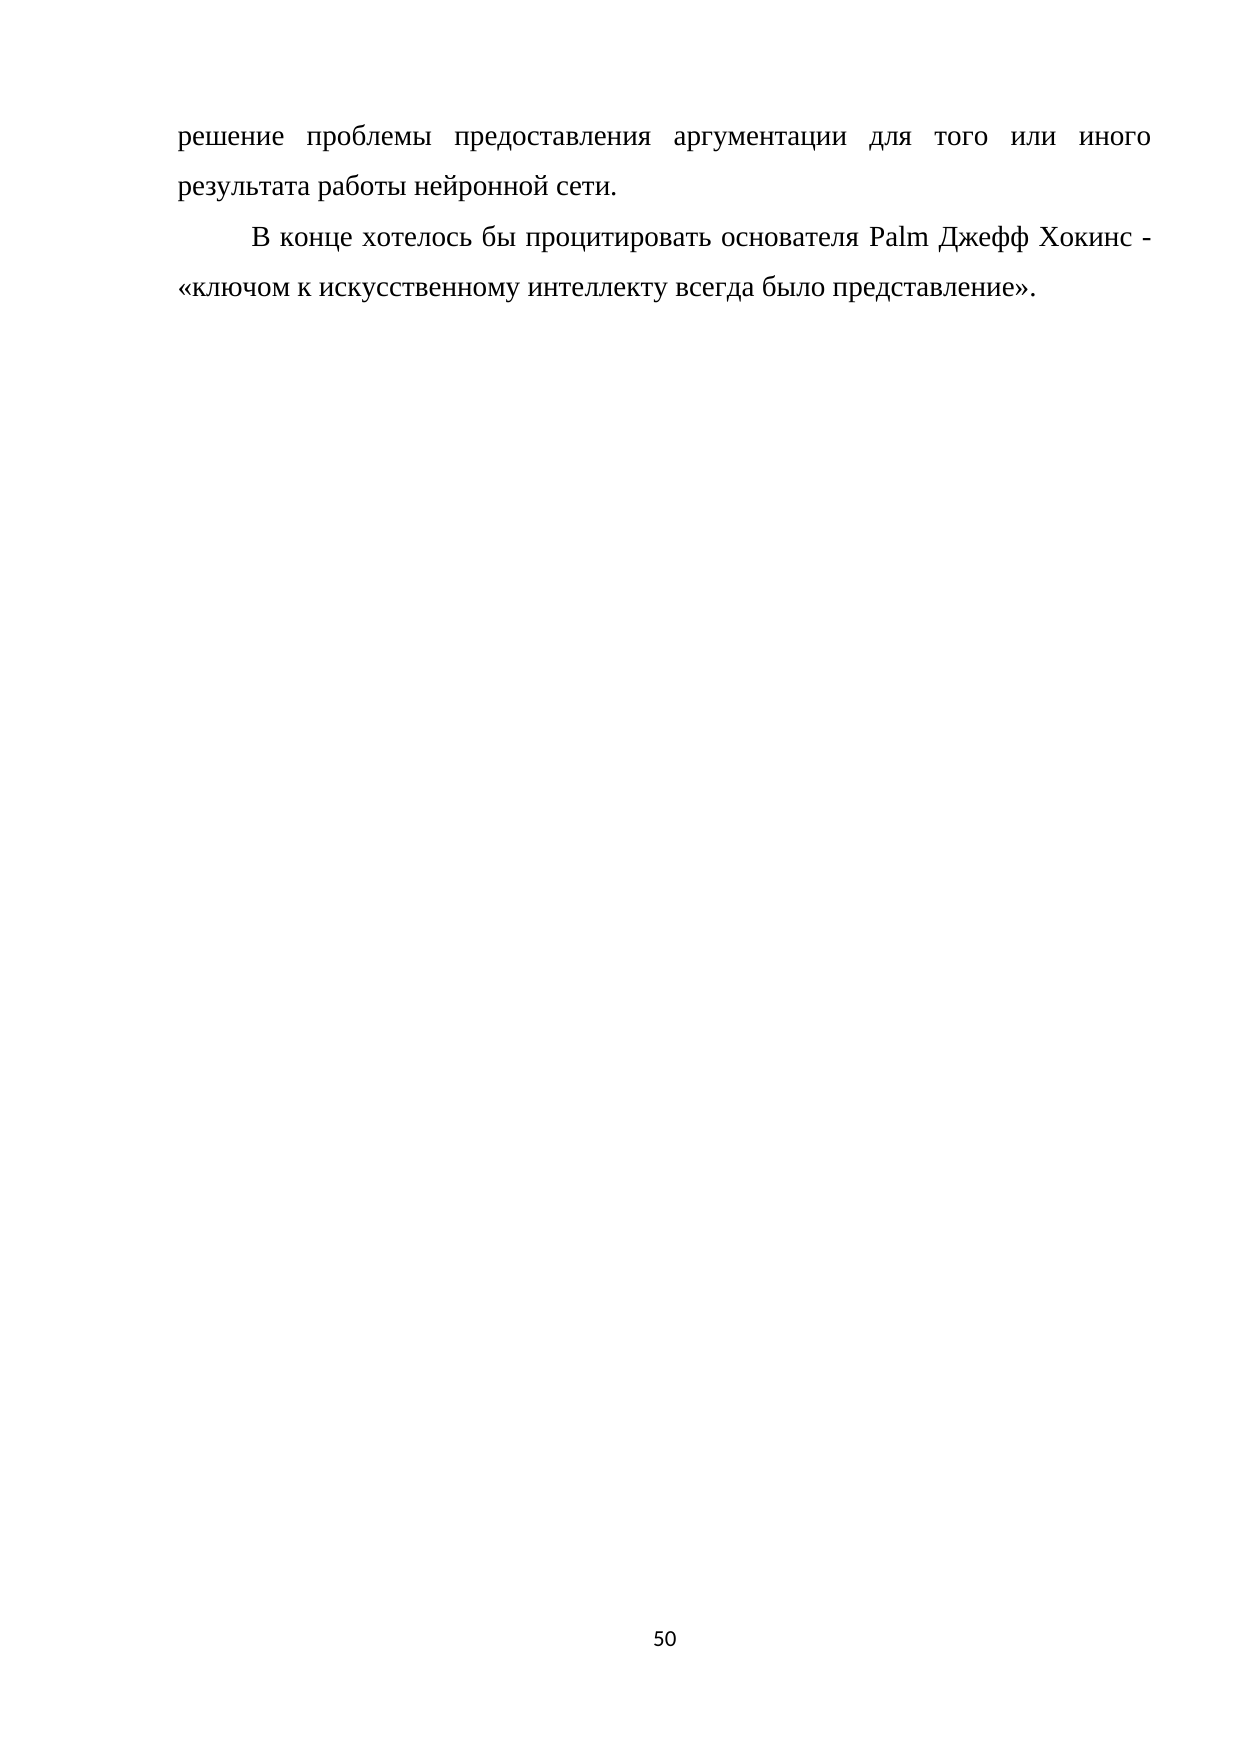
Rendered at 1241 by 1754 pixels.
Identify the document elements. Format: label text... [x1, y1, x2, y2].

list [177, 118, 1152, 202]
list В конце хотелось бы процитировать основателя Palm Джефф Хокинс - «ключом к искусственному интеллекту всегда было представление». [177, 219, 1152, 303]
